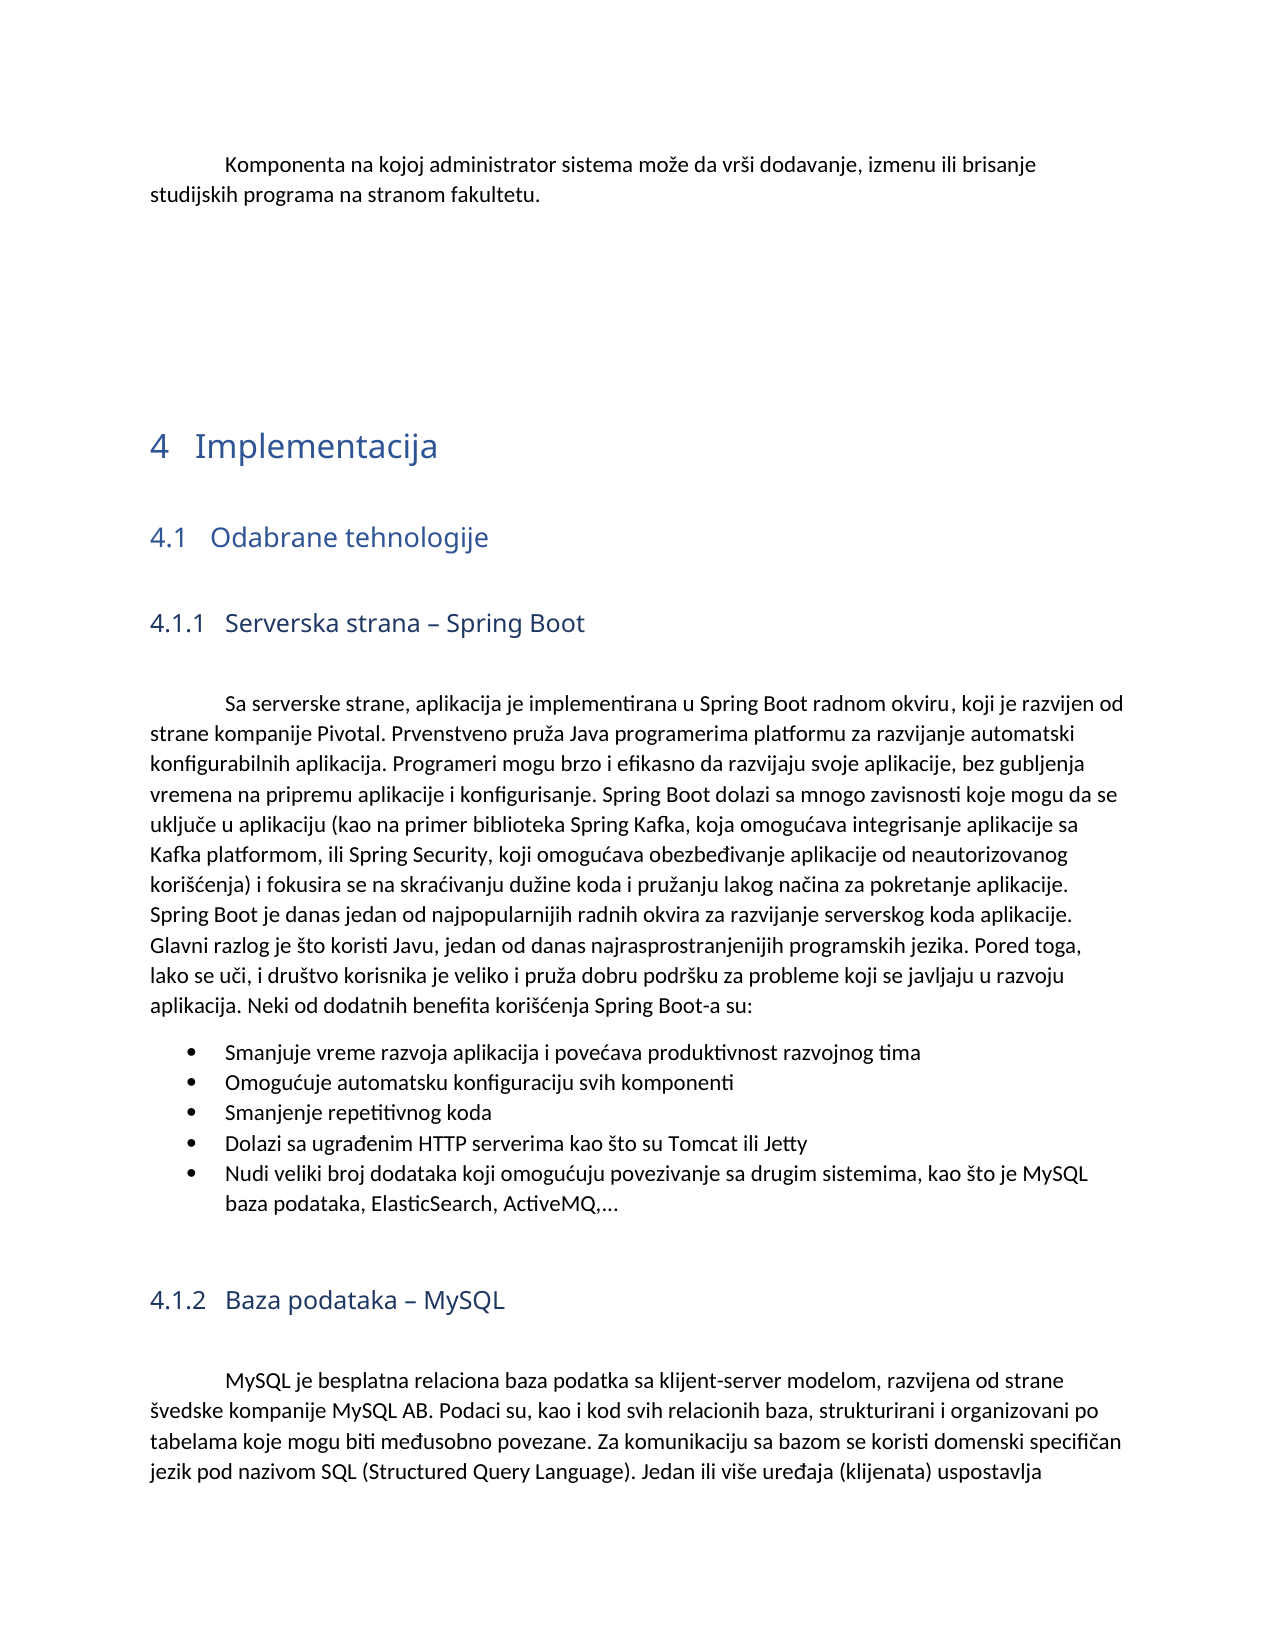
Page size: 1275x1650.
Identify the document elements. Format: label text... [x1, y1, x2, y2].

subtitle Baza podataka – MySQL [150, 1283, 1125, 1317]
list Smanjenje repetitivnog koda [187, 1098, 1125, 1126]
text Sa serverske strane, aplikacija je implementirana u Spring Boot radnom okviru, koji je razvijen od strane kompanije Pivotal. Prvenstveno pruža Java programerima platformu za razvijanje automatski konfigurabilnih aplikacija. Programeri mogu brzo i efikasno da razvijaju svoje aplikacije, bez gubljenja vremena na pripremu aplikacije i konfigurisanje. Spring Boot dolazi sa mnogo zavisnosti koje mogu da se uključe u aplikaciju (kao na primer biblioteka Spring Kafka, koja omogućava integrisanje aplikacije sa Kafka platformom, ili Spring Security, koji omogućava obezbeđivanje aplikacije od neautorizovanog korišćenja) i fokusira se na skraćivanju dužine koda i pružanju lakog načina za pokretanje aplikacije. Spring Boot je danas jedan od najpopularnijih radnih okvira za razvijanje serverskog koda aplikacije. Glavni razlog je što koristi Javu, jedan od danas najrasprostranjenijih programskih jezika. Pored toga, lako se uči, i društvo korisnika je veliko i pruža dobru podršku za probleme koji se javljaju u razvoju aplikacija. Neki od dodatnih benefita korišćenja Spring Boot-a su: [150, 689, 1125, 1019]
text Komponenta na kojoj administrator sistema može da vrši dodavanje, izmenu ili brisanje studijskih programa na stranom fakultetu. [150, 150, 1125, 208]
list Smanjuje vreme razvoja aplikacija i povećava produktivnost razvojnog tima [187, 1038, 1125, 1066]
list Omogućuje automatsku konfiguraciju svih komponenti [187, 1068, 1125, 1096]
subtitle Implementacija [150, 423, 1125, 468]
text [150, 1366, 1125, 1485]
list Dolazi sa ugrađenim HTTP serverima kao što su Tomcat ili Jetty [187, 1129, 1125, 1157]
list Nudi veliki broj dodataka koji omogućuju povezivanje sa drugim sistemima, kao što je MySQL baza podataka, ElasticSearch, ActiveMQ,... [187, 1159, 1125, 1217]
subtitle Odabrane tehnologije [150, 519, 1125, 556]
subtitle Serverska strana – Spring Boot [150, 605, 1125, 639]
